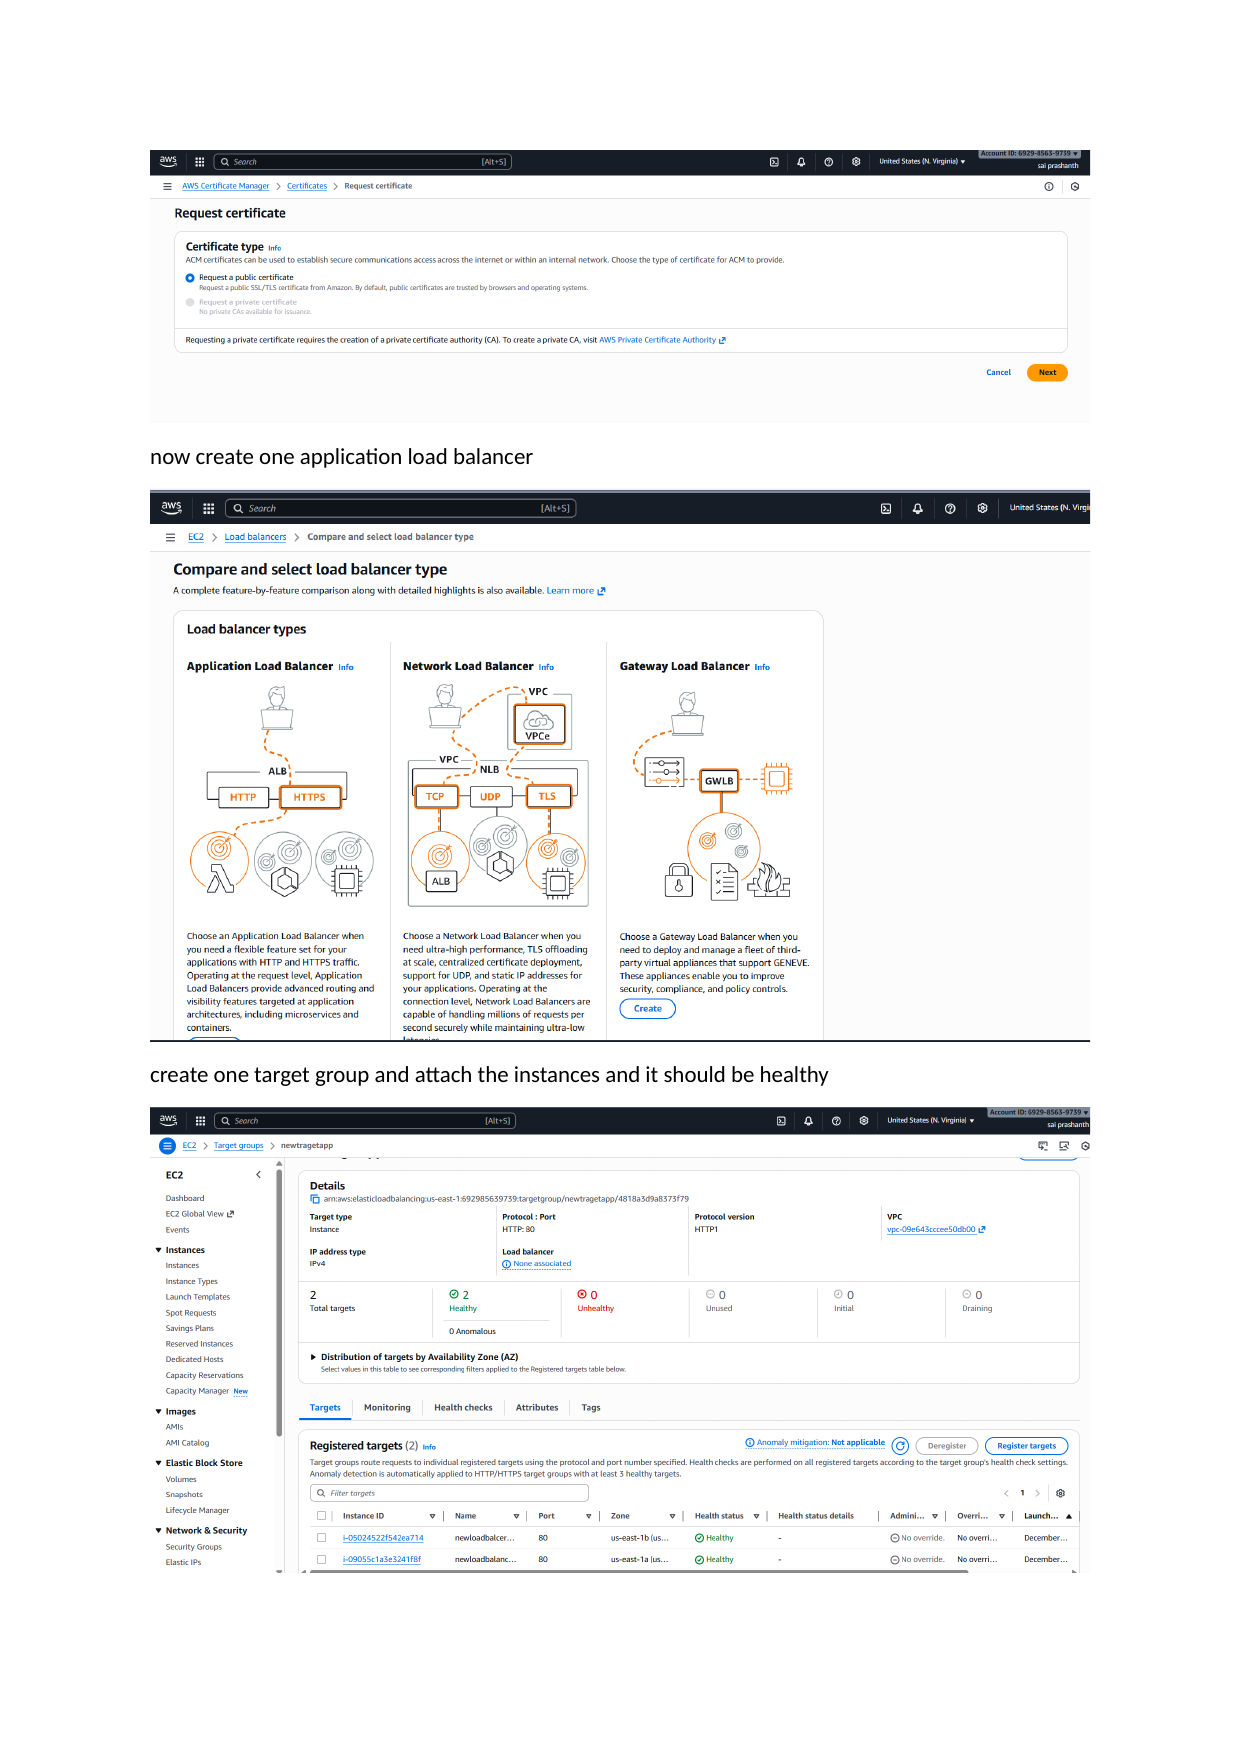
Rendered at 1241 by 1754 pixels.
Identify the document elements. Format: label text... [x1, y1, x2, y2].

text create one target group and attach the instances and it should be healthy [150, 1061, 1090, 1089]
text now create one application load balancer [150, 442, 1090, 470]
picture [150, 488, 1091, 1042]
picture [150, 1107, 1091, 1573]
picture [150, 150, 1091, 423]
